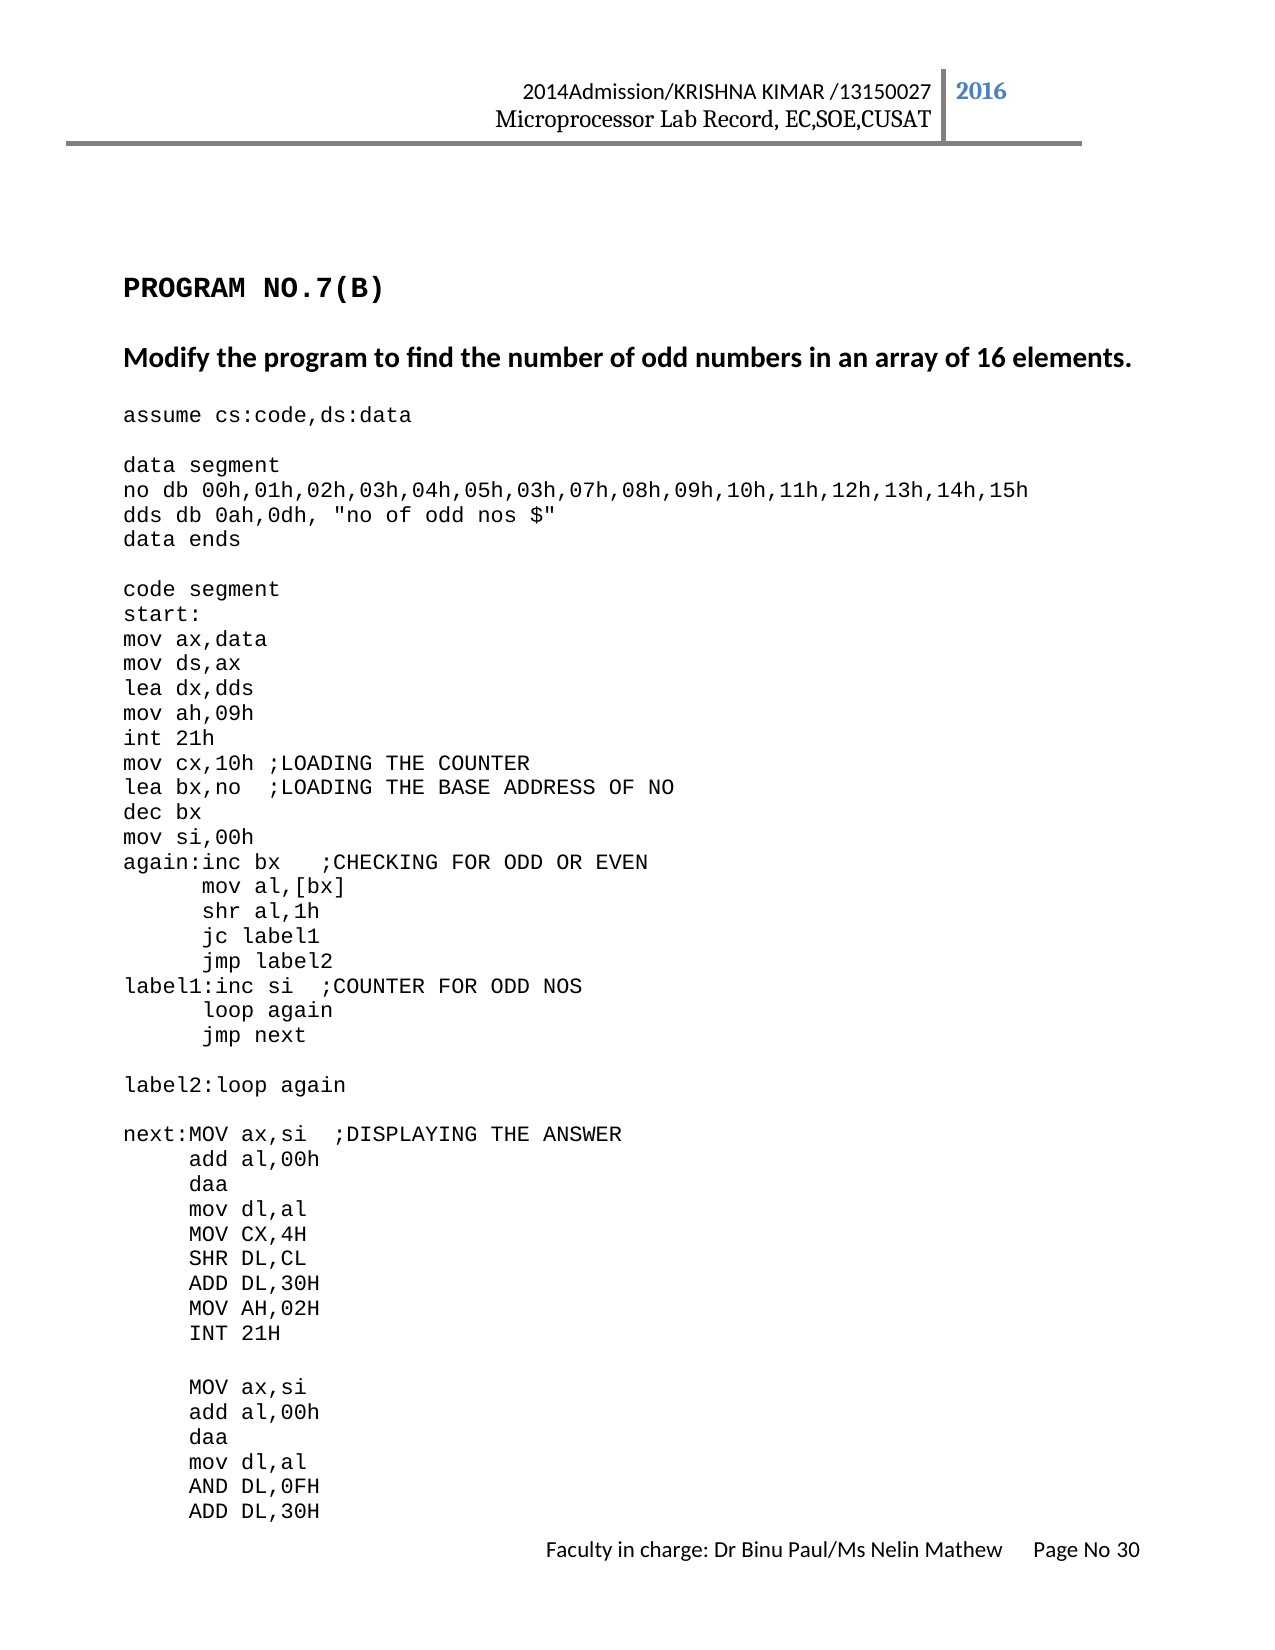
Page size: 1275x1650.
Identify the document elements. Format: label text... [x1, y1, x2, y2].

text add al,00h [123, 1148, 1139, 1173]
text INT 21H [123, 1322, 1139, 1347]
text daa [123, 1173, 1139, 1198]
text AND DL,0FH [123, 1476, 1139, 1501]
text MOV AH,02H [123, 1297, 1139, 1322]
text add al,00h [123, 1401, 1139, 1426]
text lea dx,dds [123, 677, 1139, 702]
text jmp next [123, 1024, 1139, 1049]
text again:inc bx ;CHECKING FOR ODD OR EVEN [123, 851, 1139, 876]
text mov ax,data [123, 628, 1139, 653]
text mov ds,ax [123, 653, 1139, 677]
text lea bx,no ;LOADING THE BASE ADDRESS OF NO [123, 777, 1139, 801]
text PROGRAM NO.7(B) [123, 273, 1139, 306]
text mov ah,09h [123, 702, 1139, 727]
text mov cx,10h ;LOADING THE COUNTER [123, 752, 1139, 777]
text Modify the program to find the number of odd numbers in an array of 16 elements. [123, 339, 1139, 374]
text loop again [123, 1000, 1139, 1024]
text mov al,[bx] [123, 876, 1139, 901]
text mov dl,al [123, 1451, 1139, 1476]
text mov si,00h [123, 826, 1139, 851]
text dds db 0ah,0dh, "no of odd nos $" [123, 504, 1139, 529]
text jmp label2 [123, 950, 1139, 975]
text label2:loop again [123, 1074, 1139, 1099]
text code segment [123, 578, 1139, 603]
text mov dl,al [123, 1198, 1139, 1223]
text MOV CX,4H [123, 1223, 1139, 1248]
text ADD DL,30H [123, 1272, 1139, 1297]
text MOV ax,si [123, 1377, 1139, 1401]
text label1:inc si ;COUNTER FOR ODD NOS [123, 975, 1139, 1000]
text dec bx [123, 801, 1139, 826]
text no db 00h,01h,02h,03h,04h,05h,03h,07h,08h,09h,10h,11h,12h,13h,14h,15h [123, 479, 1139, 504]
text ADD DL,30H [123, 1501, 1139, 1525]
text start: [123, 603, 1139, 628]
text shr al,1h [123, 901, 1139, 925]
text data segment [123, 454, 1139, 479]
text assume cs:code,ds:data [123, 405, 1139, 429]
text jc label1 [123, 925, 1139, 950]
text SHR DL,CL [123, 1248, 1139, 1272]
text data ends [123, 529, 1139, 553]
text next:MOV ax,si ;DISPLAYING THE ANSWER [123, 1124, 1139, 1148]
text int 21h [123, 727, 1139, 752]
text daa [123, 1426, 1139, 1451]
